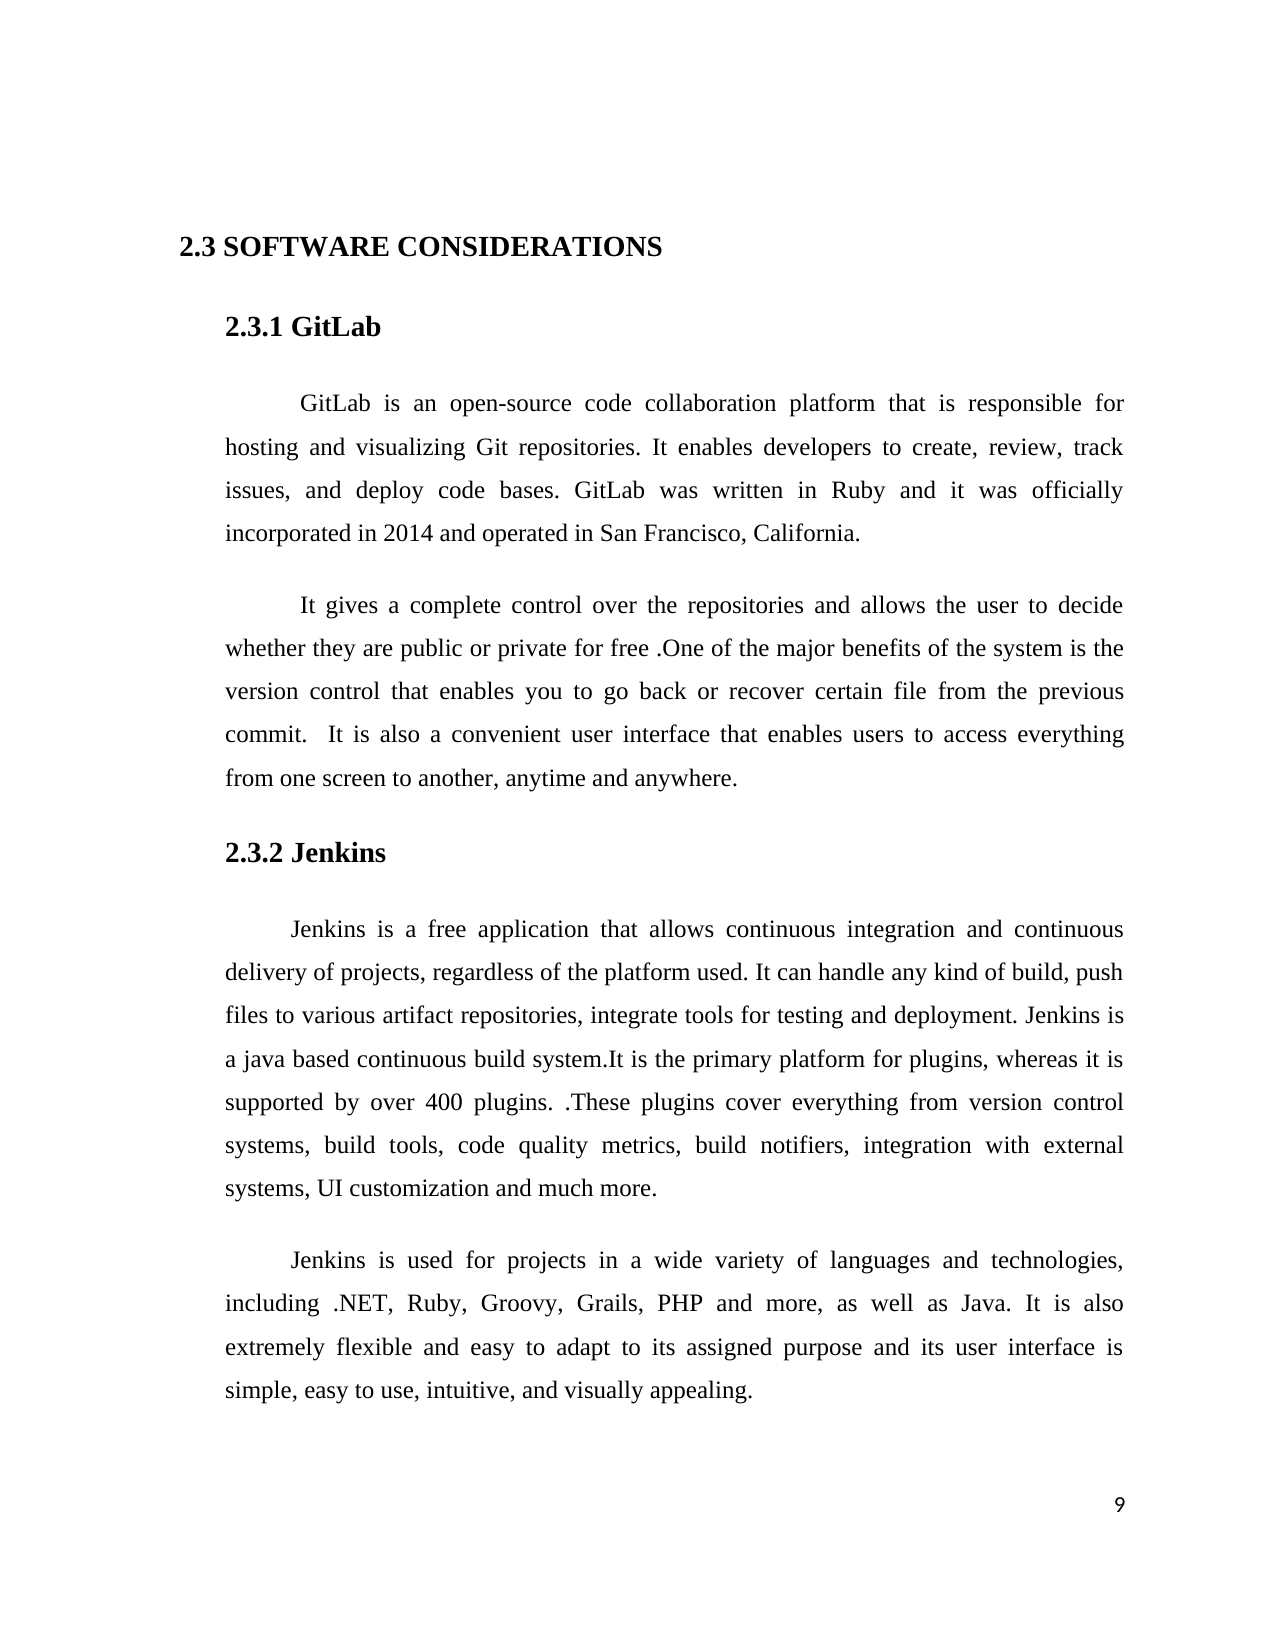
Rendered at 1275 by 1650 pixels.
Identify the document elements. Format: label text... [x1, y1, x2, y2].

text It gives a complete control over the repositories and allows the user to decide whether they are public or private for free .One of the major benefits of the system is the version control that enables you to go back or recover certain file from the previous commit. It is also a convenient user interface that enables users to access everything from one screen to another, anytime and anywhere. [225, 590, 1125, 791]
text 2.3.2 Jenkins [150, 835, 1125, 868]
text 2.3 SOFTWARE CONSIDERATIONS [150, 229, 1125, 263]
text 2.3.1 GitLab [150, 309, 1125, 342]
text Jenkins is used for projects in a wide variety of languages and technologies, including .NET, Ruby, Groovy, Grails, PHP and more, as well as Java. It is also extremely flexible and easy to adapt to its assigned purpose and its user interface is simple, easy to use, intuitive, and visually appealing. [225, 1245, 1125, 1403]
text GitLab is an open-source code collaboration platform that is responsible for hosting and visualizing Git repositories. It enables developers to create, review, track issues, and deploy code bases. GitLab was written in Ruby and it was officially incorporated in 2014 and operated in San Francisco, California. [225, 388, 1125, 547]
text Jenkins is a free application that allows continuous integration and continuous delivery of projects, regardless of the platform used. It can handle any kind of build, push files to various artifact repositories, integrate tools for testing and deployment. Jenkins is a java based continuous build system.It is the primary platform for plugins, whereas it is supported by over 400 plugins. .These plugins cover everything from version control systems, build tools, code quality metrics, build notifiers, integration with external systems, UI customization and much more. [225, 914, 1125, 1202]
